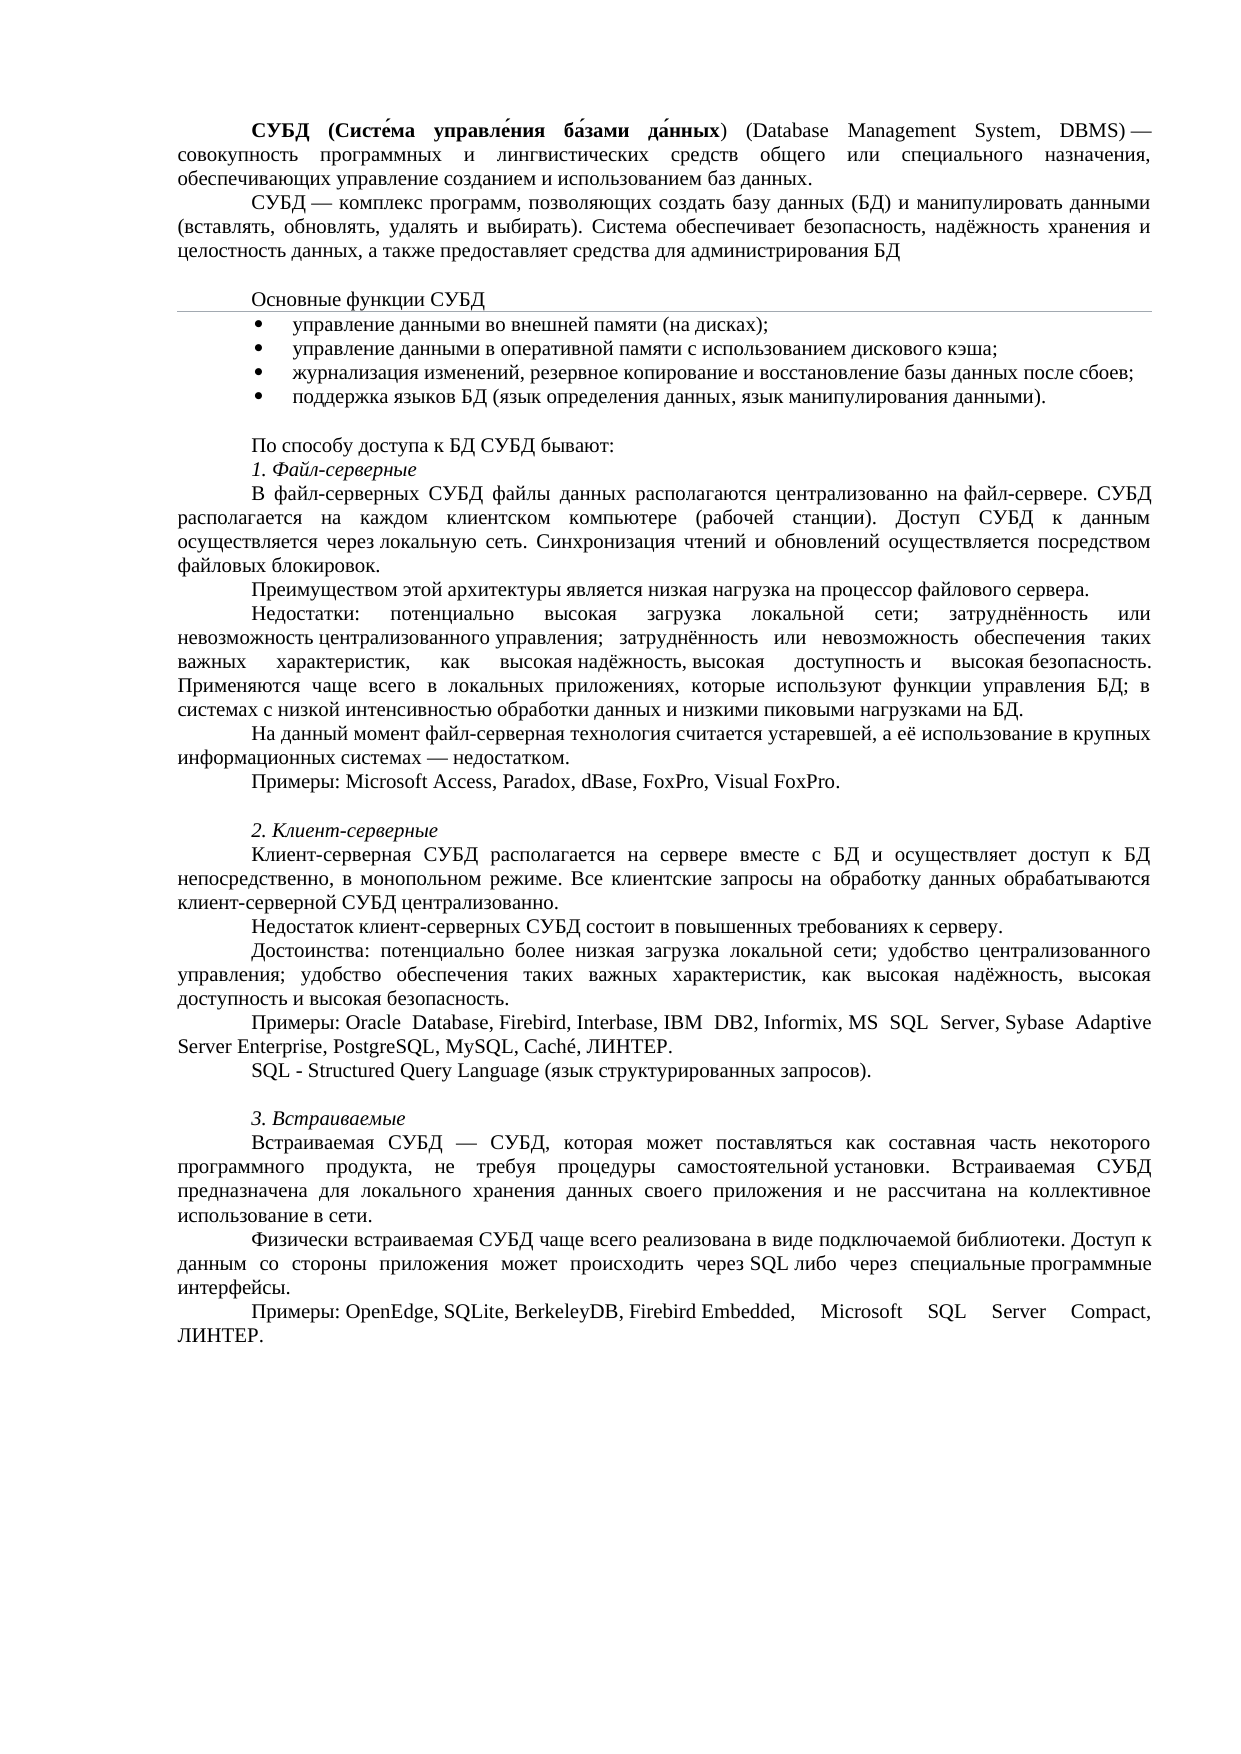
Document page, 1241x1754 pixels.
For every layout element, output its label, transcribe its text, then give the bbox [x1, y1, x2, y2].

text SQL - Structured Query Language (язык структурированных запросов). [177, 1058, 1152, 1082]
list журнализация изменений, резервное копирование и восстановление базы данных после сбоев; [255, 360, 1152, 384]
text Физически встраиваемая СУБД чаще всего реализована в виде подключаемой библиотеки. Доступ к данным со стороны приложения может происходить через SQL либо через специальные программные интерфейсы. [177, 1227, 1152, 1299]
text Встраиваемая СУБД — СУБД, которая может поставляться как составная часть некоторого программного продукта, не требуя процедуры самостоятельной установки. Встраиваемая СУБД предназначена для локального хранения данных своего приложения и не рассчитана на коллективное использование в сети. [177, 1130, 1152, 1227]
text СУБД — комплекс программ, позволяющих создать базу данных (БД) и манипулировать данными (вставлять, обновлять, удалять и выбирать). Система обеспечивает безопасность, надёжность хранения и целостность данных, а также предоставляет средства для администрирования БД [177, 190, 1152, 262]
text Примеры: OpenEdge, SQLite, BerkeleyDB, Firebird Embedded, Microsoft SQL Server Compact, ЛИНТЕР. [177, 1299, 1152, 1347]
text Недостатки: потенциально высокая загрузка локальной сети; затруднённость или невозможность централизованного управления; затруднённость или невозможность обеспечения таких важных характеристик, как высокая надёжность, высокая доступность и высокая безопасность. Применяются чаще всего в локальных приложениях, которые используют функции управления БД; в системах с низкой интенсивностью обработки данных и низкими пиковыми нагрузками на БД. [177, 601, 1152, 721]
text Достоинства: потенциально более низкая загрузка локальной сети; удобство централизованного управления; удобство обеспечения таких важных характеристик, как высокая надёжность, высокая доступность и высокая безопасность. [177, 938, 1152, 1010]
subtitle Основные функции СУБД [177, 287, 1152, 311]
text 3. Встраиваемые [177, 1106, 1152, 1130]
text Недостаток клиент-серверных СУБД состоит в повышенных требованиях к серверу. [177, 914, 1152, 938]
text На данный момент файл-серверная технология считается устаревшей, а её использование в крупных информационных системах — недостатком. [177, 721, 1152, 769]
text Клиент-серверная СУБД располагается на сервере вместе с БД и осуществляет доступ к БД непосредственно, в монопольном режиме. Все клиентские запросы на обработку данных обрабатываются клиент-серверной СУБД централизованно. [177, 842, 1152, 914]
list управление данными во внешней памяти (на дисках); [255, 312, 1152, 336]
text Преимуществом этой архитектуры является низкая нагрузка на процессор файлового сервера. [177, 577, 1152, 601]
text В файл-серверных СУБД файлы данных располагаются централизованно на файл-сервере. СУБД располагается на каждом клиентском компьютере (рабочей станции). Доступ СУБД к данным осуществляется через локальную сеть. Синхронизация чтений и обновлений осуществляется посредством файловых блокировок. [177, 481, 1152, 577]
text СУБД (Систе́ма управле́ния ба́зами да́нных) (Database Management System, DBMS) — совокупность программных и лингвистических средств общего или специального назначения, обеспечивающих управление созданием и использованием баз данных. [177, 118, 1152, 190]
list управление данными в оперативной памяти с использованием дискового кэша; [255, 336, 1152, 360]
text 2. Клиент-серверные [177, 817, 1152, 842]
list поддержка языков БД (язык определения данных, язык манипулирования данными). [255, 384, 1152, 408]
text 1. Файл-серверные [177, 457, 1152, 481]
text Примеры: Oracle Database, Firebird, Interbase, IBM DB2, Informix, MS SQL Server, Sybase Adaptive Server Enterprise, PostgreSQL, MySQL, Caché, ЛИНТЕР. [177, 1010, 1152, 1058]
text По способу доступа к БД СУБД бывают: [177, 432, 1152, 457]
text Примеры: Microsoft Access, Paradox, dBase, FoxPro, Visual FoxPro. [177, 769, 1152, 793]
